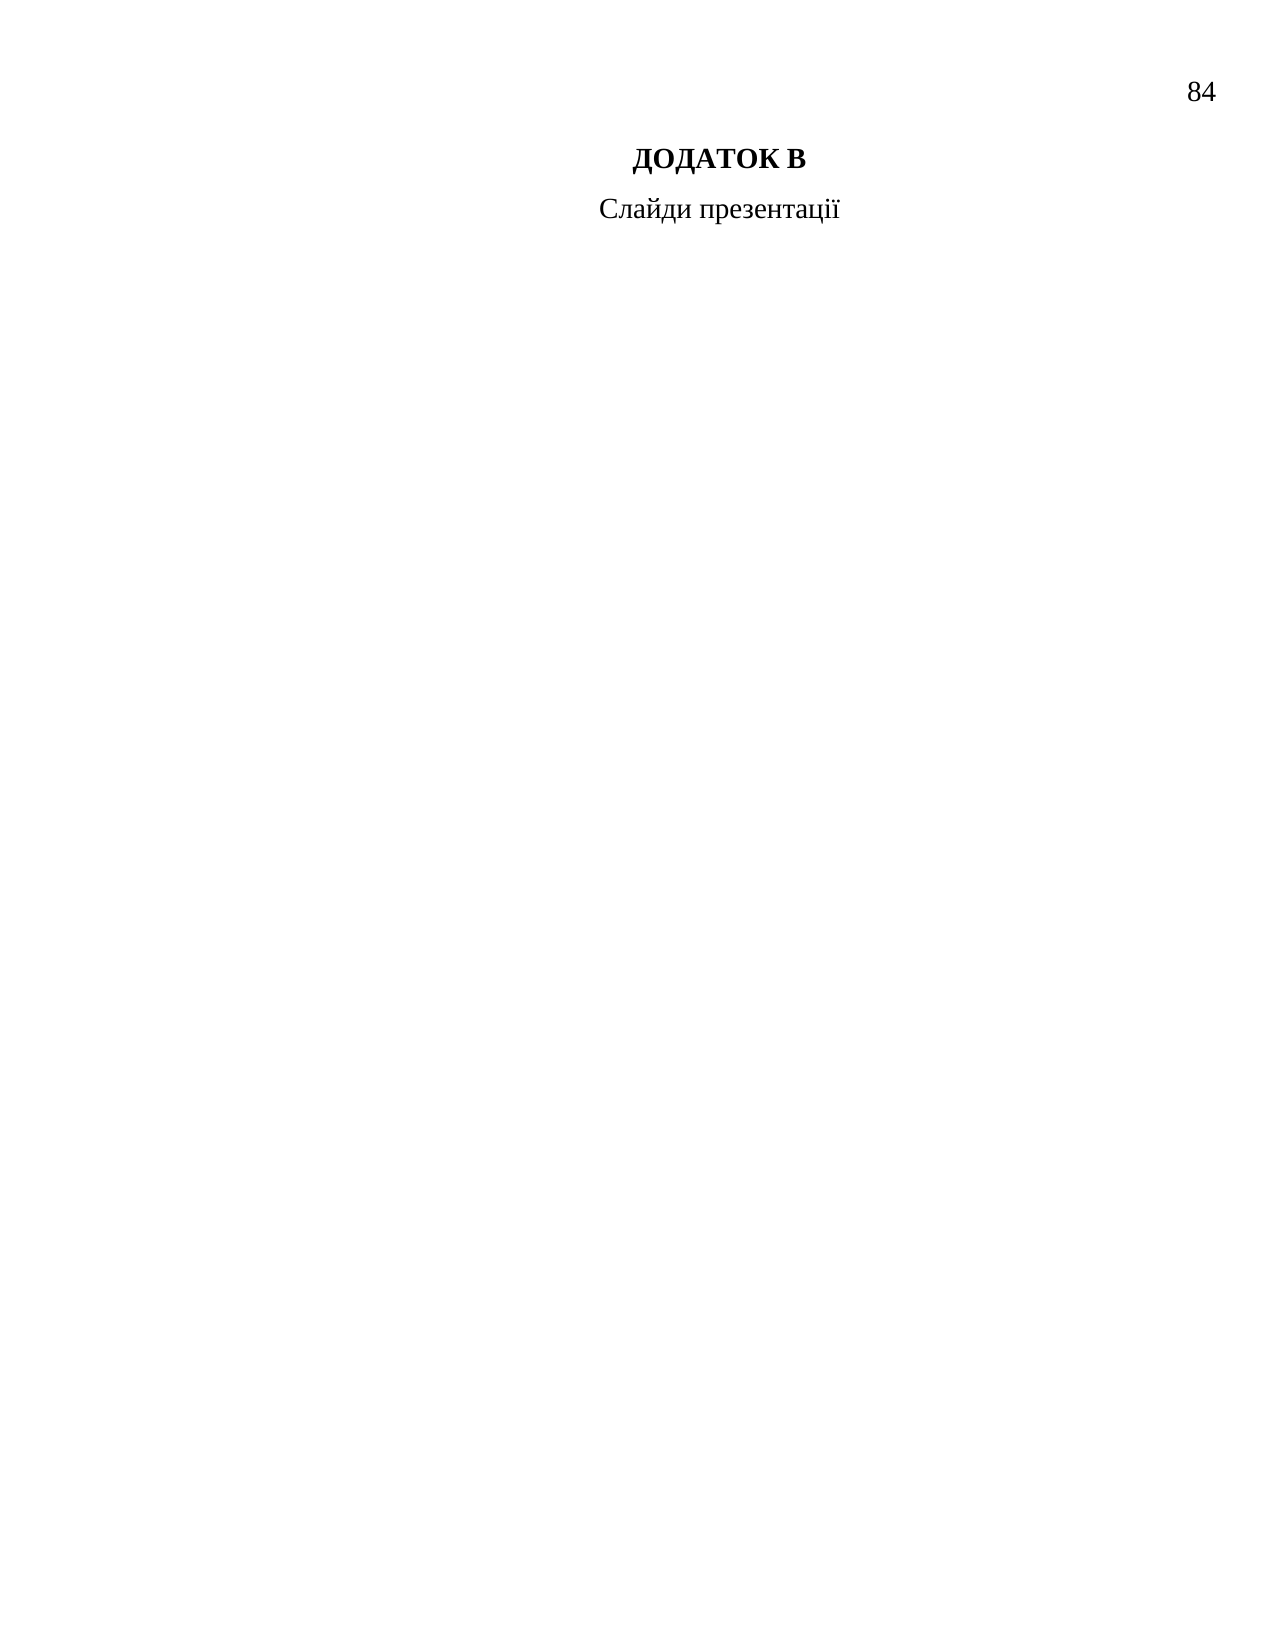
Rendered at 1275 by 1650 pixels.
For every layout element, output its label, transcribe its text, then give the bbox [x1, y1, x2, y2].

subtitle ДОДАТОК В [148, 141, 1216, 174]
text Слайди презентації [148, 191, 1216, 225]
